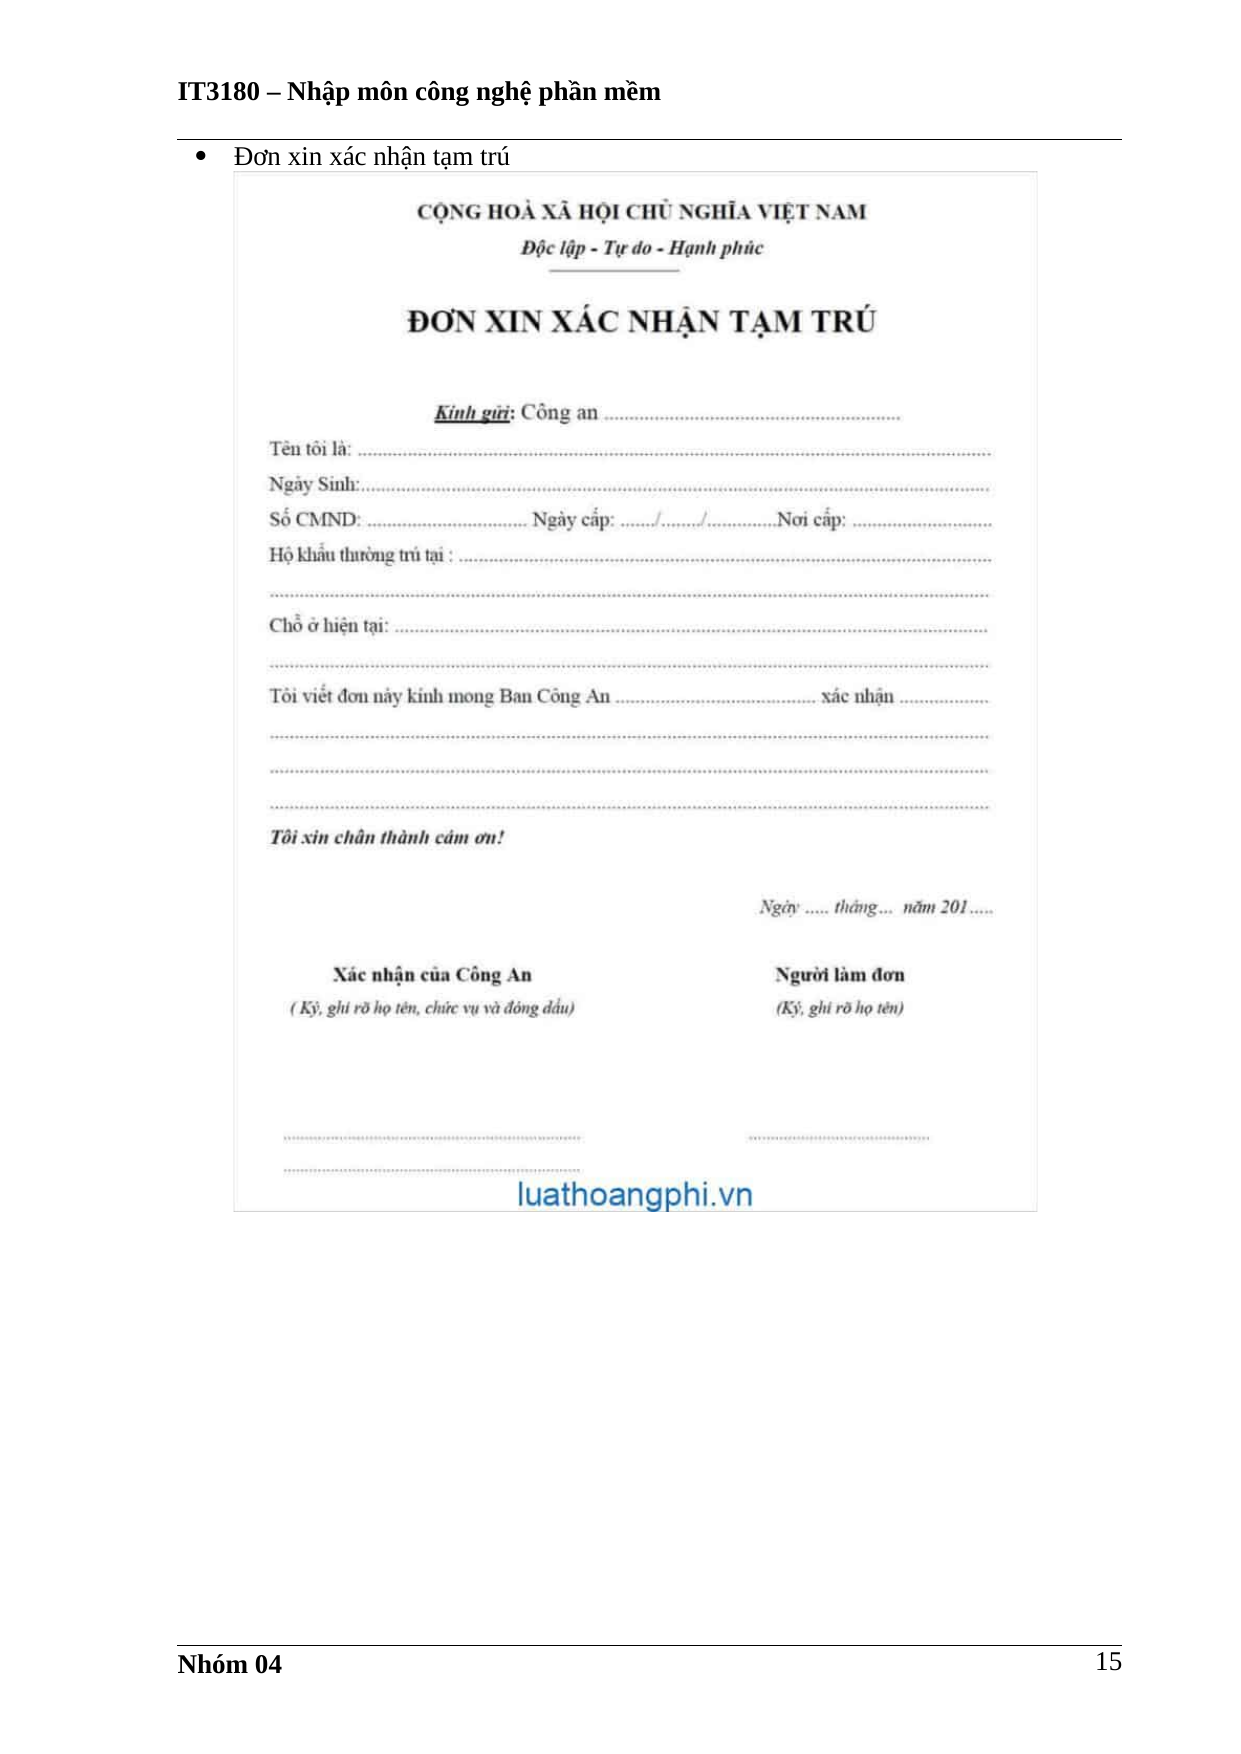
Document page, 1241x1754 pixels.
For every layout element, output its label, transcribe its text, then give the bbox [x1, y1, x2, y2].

list Đơn xin xác nhận tạm trú [196, 140, 1122, 172]
picture [233, 171, 1038, 1212]
